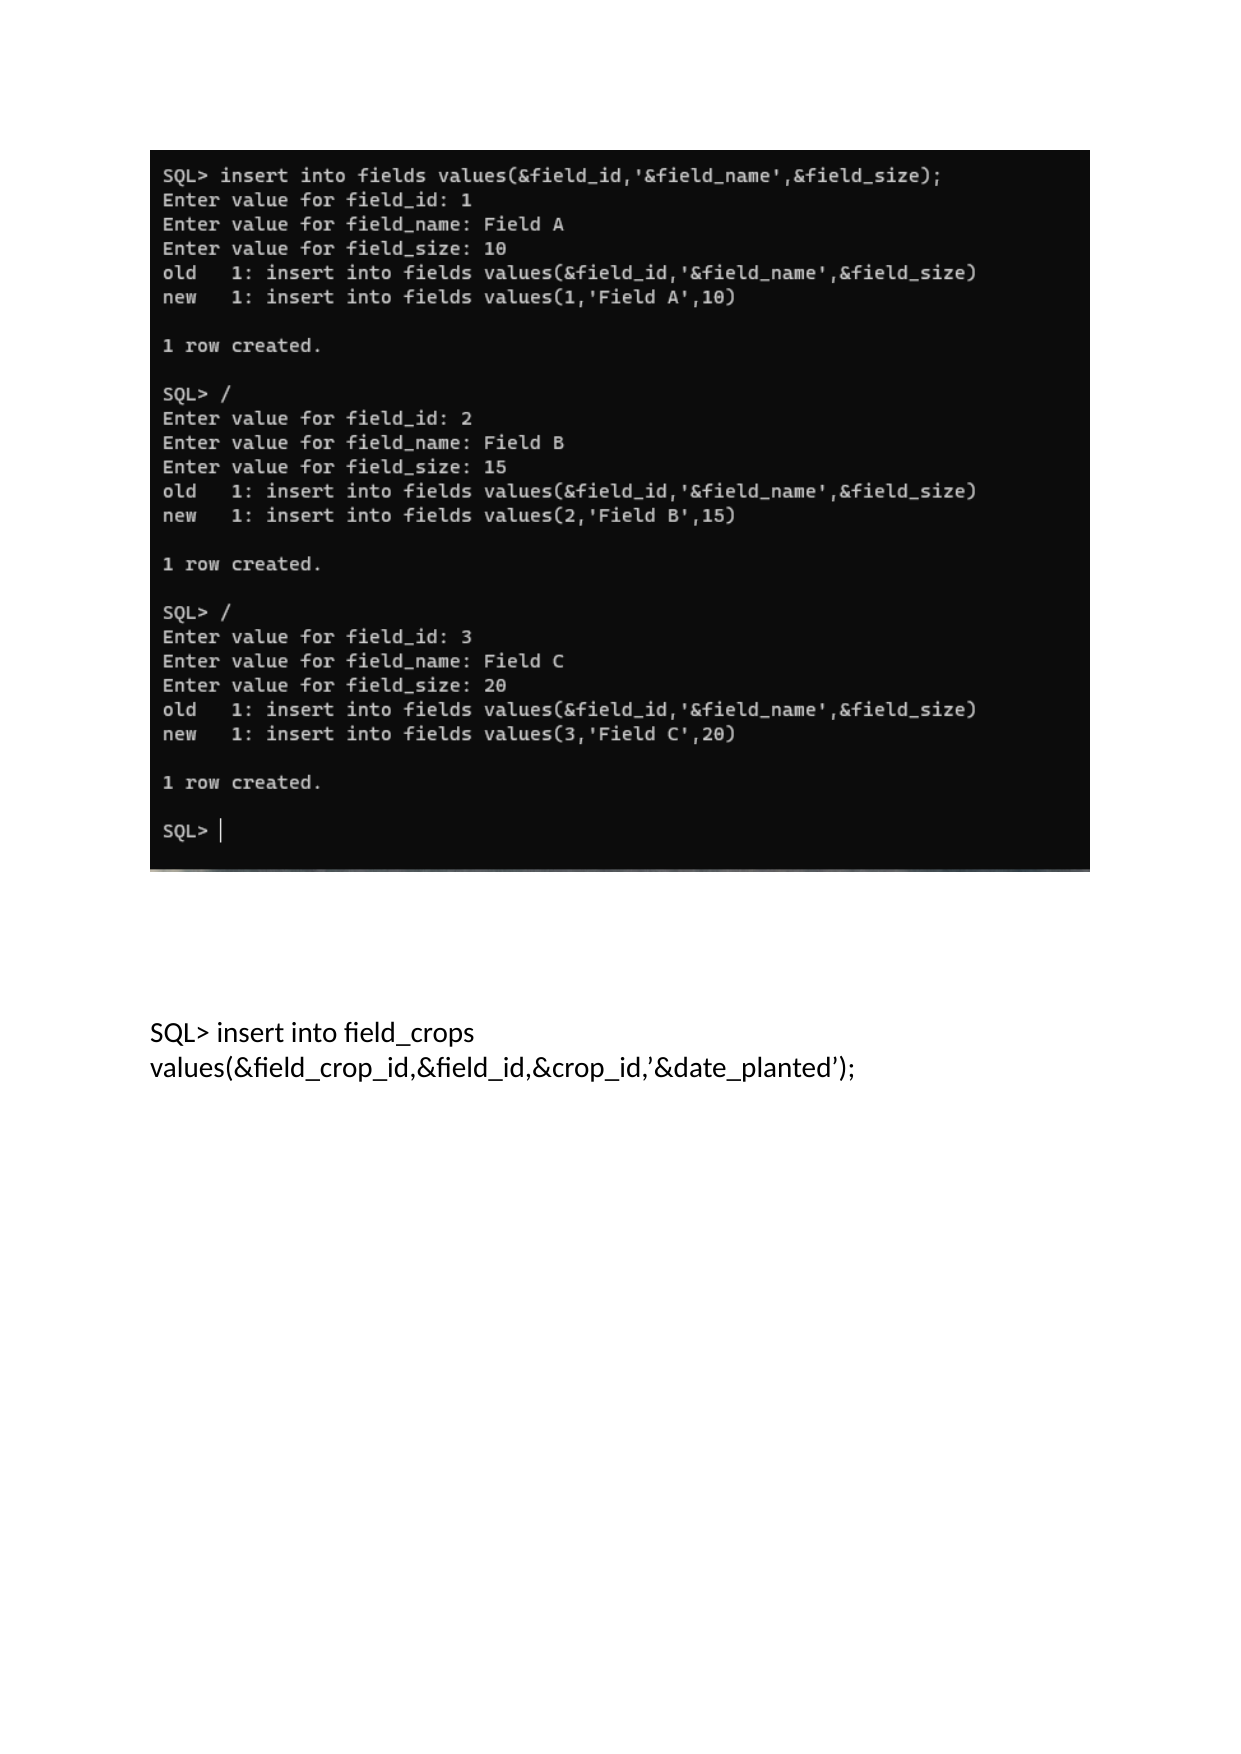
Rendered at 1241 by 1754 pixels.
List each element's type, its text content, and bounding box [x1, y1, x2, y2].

text SQL> insert into field_crops values(&field_crop_id,&field_id,&crop_id,’&date_planted’); [150, 1014, 1090, 1085]
picture [150, 150, 1090, 872]
